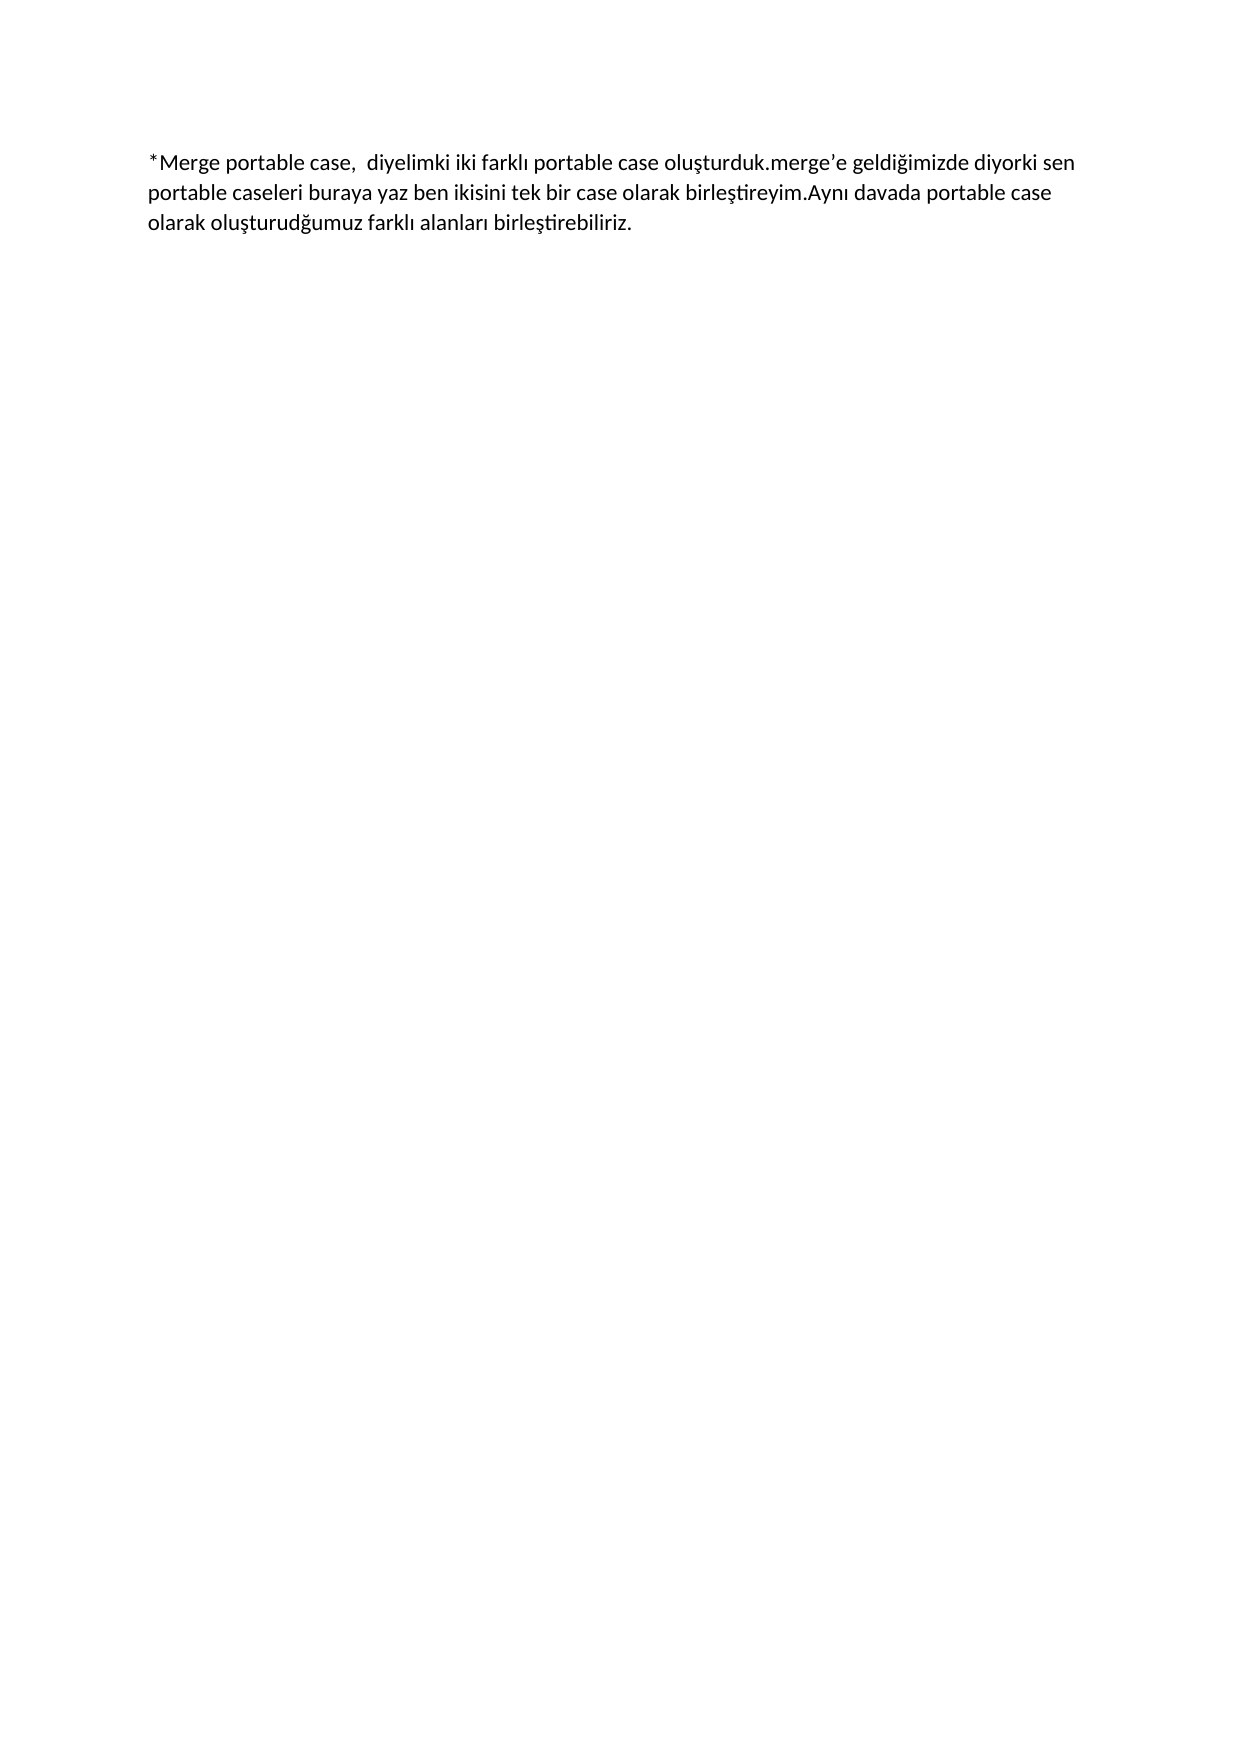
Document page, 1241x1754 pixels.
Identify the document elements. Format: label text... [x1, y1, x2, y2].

text *Merge portable case, diyelimki iki farklı portable case oluşturduk.merge’e geldiğimizde diyorki sen portable caseleri buraya yaz ben ikisini tek bir case olarak birleştireyim.Aynı davada portable case olarak oluşturudğumuz farklı alanları birleştirebiliriz. [148, 148, 1093, 236]
